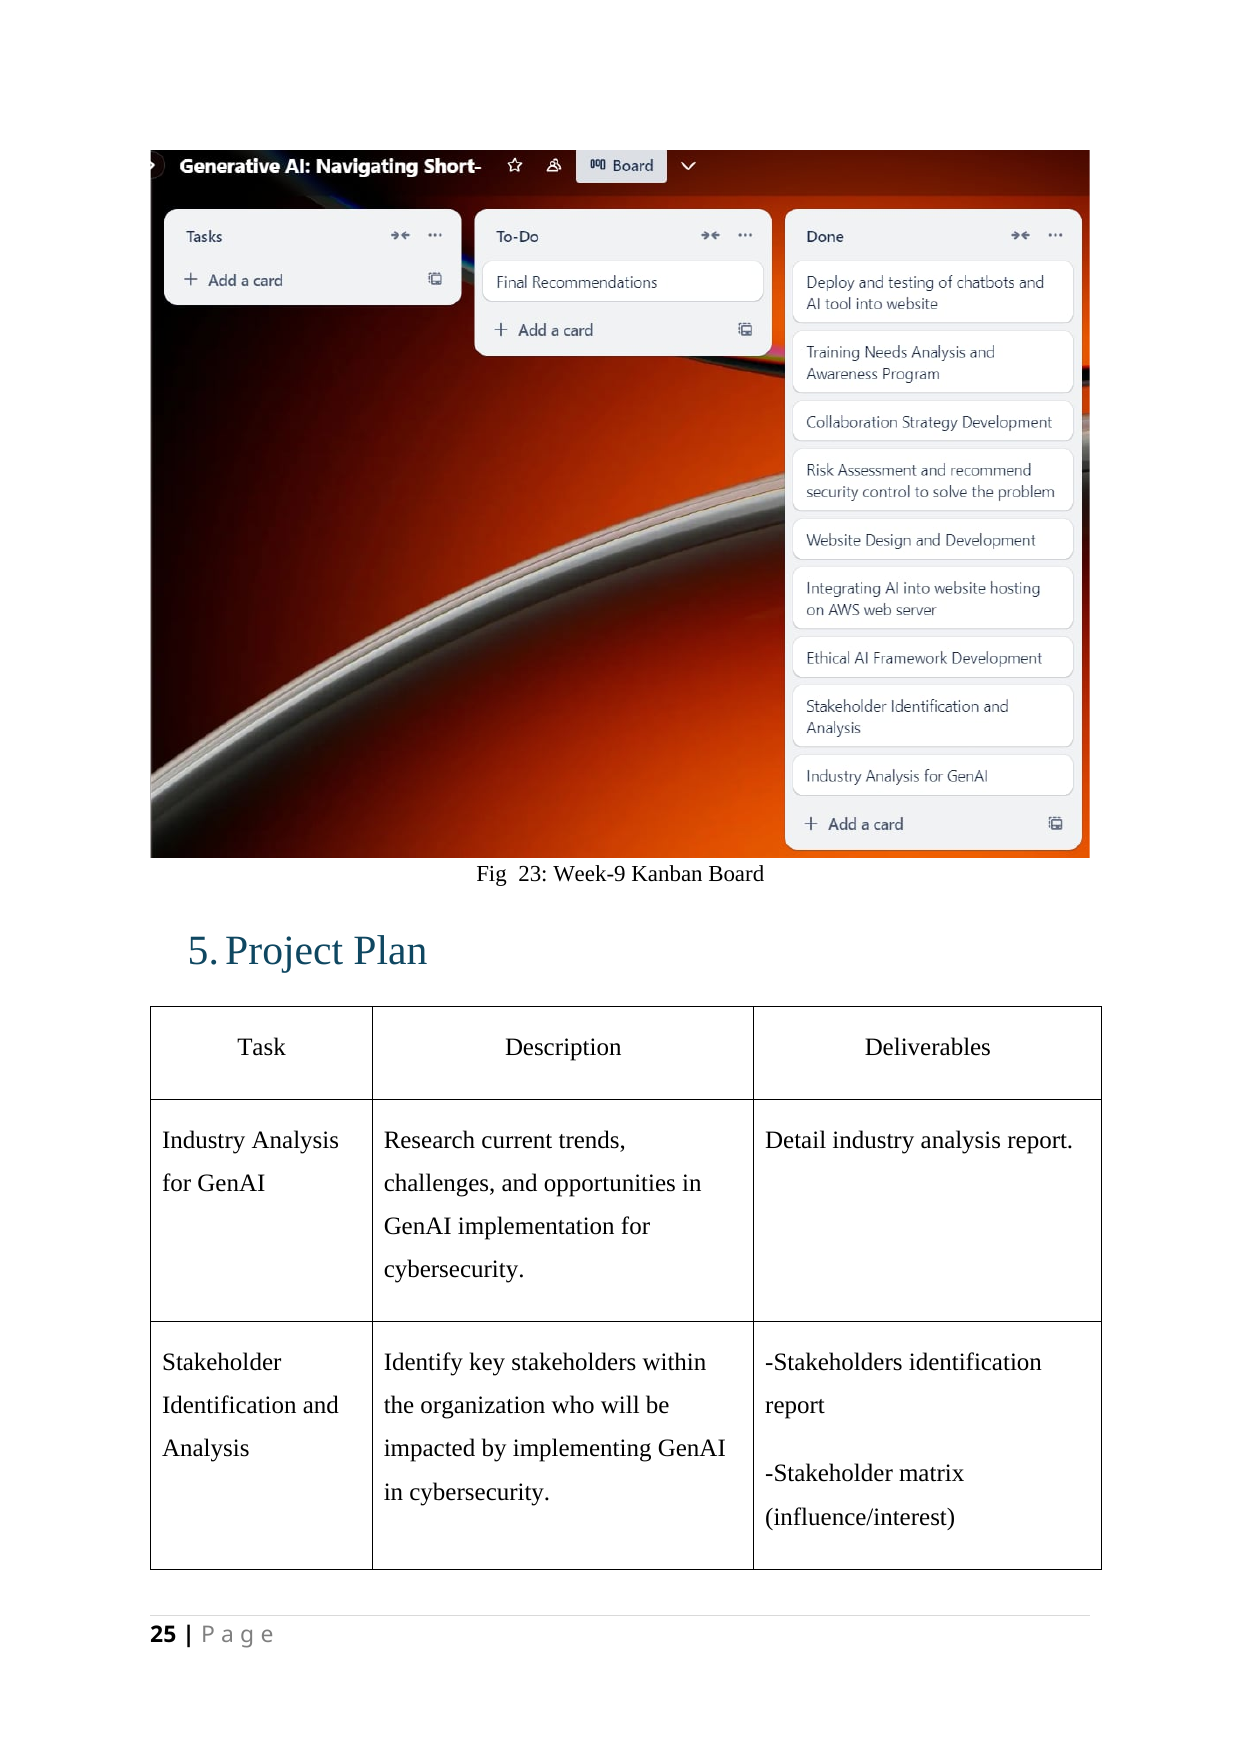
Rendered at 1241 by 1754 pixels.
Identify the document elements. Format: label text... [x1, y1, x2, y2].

table_cell Industry Analysis for GenAI [151, 1100, 372, 1321]
table_cell Stakeholder Identification and Analysis [151, 1322, 372, 1568]
table_header Deliverables [754, 1007, 1101, 1099]
table_cell -Stakeholders identification report -Stakeholder matrix (influence/interest) [754, 1322, 1101, 1568]
table_header Description [373, 1007, 753, 1099]
subtitle Project Plan [187, 926, 1090, 974]
table_cell Research current trends, challenges, and opportunities in GenAI implementation for cybersecurity. [373, 1100, 753, 1321]
text Fig 23: Week-9 Kanban Board [150, 858, 1090, 886]
table_cell Detail industry analysis report. [754, 1100, 1101, 1321]
table_header Task [151, 1007, 372, 1099]
table_cell Identify key stakeholders within the organization who will be impacted by implementing GenAI in cybersecurity. [373, 1322, 753, 1568]
picture [150, 150, 1090, 858]
